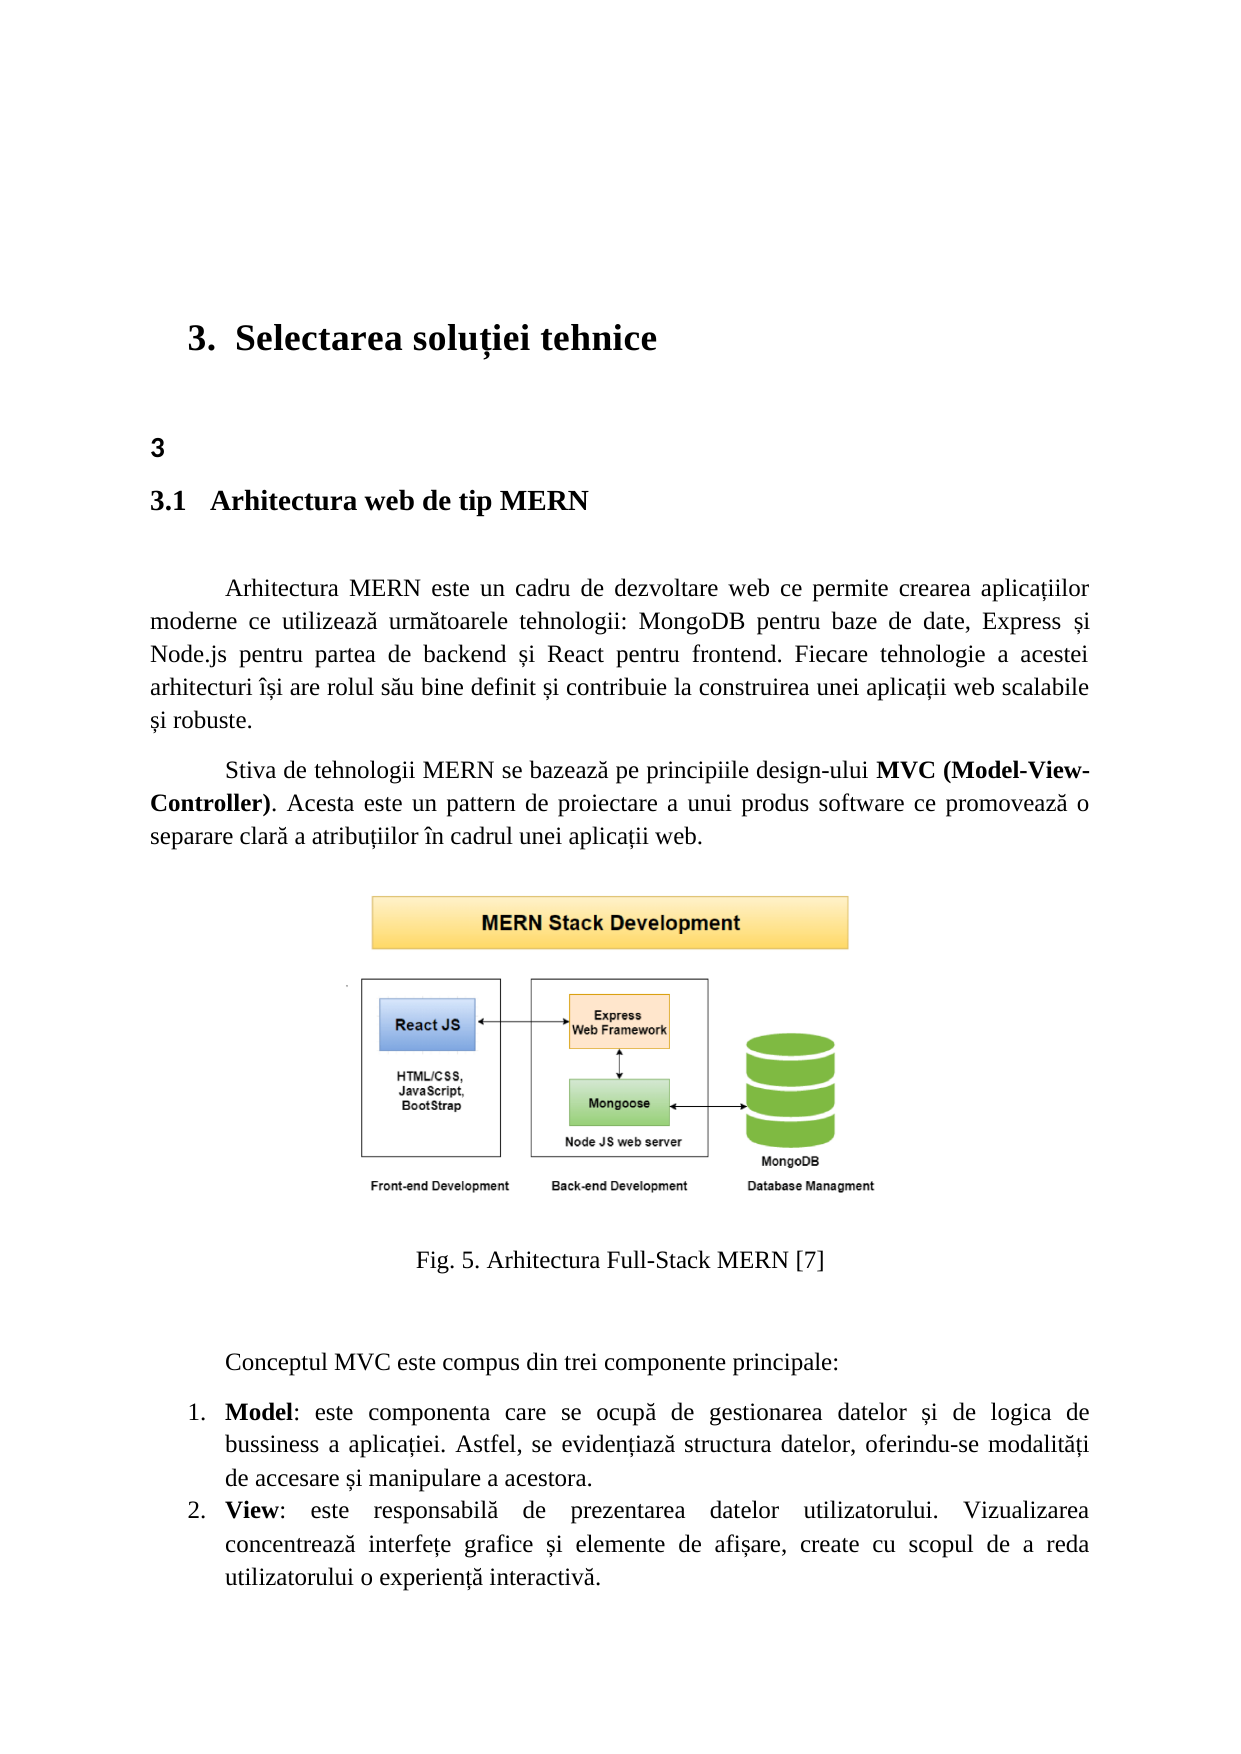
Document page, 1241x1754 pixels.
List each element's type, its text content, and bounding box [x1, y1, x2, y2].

list View: este responsabilă de prezentarea datelor utilizatorului. Vizualizarea concentrează interfețe grafice și elemente de afișare, create cu scopul de a reda utilizatorului o experiență interactivă. [187, 1496, 1090, 1590]
text Arhitectura MERN este un cadru de dezvoltare web ce permite crearea aplicațiilor moderne ce utilizează următoarele tehnologii: MongoDB pentru baze de date, Express și Node.js pentru partea de backend și React pentru frontend. Fiecare tehnologie a acestei arhitecturi își are rolul său bine definit și contribuie la construirea unei aplicații web scalabile și robuste. [150, 573, 1090, 734]
text Stiva de tehnologii MERN se bazează pe principiile design-ului MVC (Model-View-Controller). Acesta este un pattern de proiectare a unui produs software ce promovează o separare clară a atribuțiilor în cadrul unei aplicații web. [150, 755, 1090, 849]
subtitle Arhitectura web de tip MERN [150, 483, 1090, 516]
text Conceptul MVC este compus din trei componente principale: [150, 1347, 1090, 1375]
picture [309, 878, 931, 1221]
subtitle Selectarea soluției tehnice [187, 316, 1090, 359]
list Model: este componenta care se ocupă de gestionarea datelor și de logica de bussiness a aplicației. Astfel, se evidențiază structura datelor, oferindu-se modalități de accesare și manipulare a acestora. [187, 1397, 1090, 1491]
